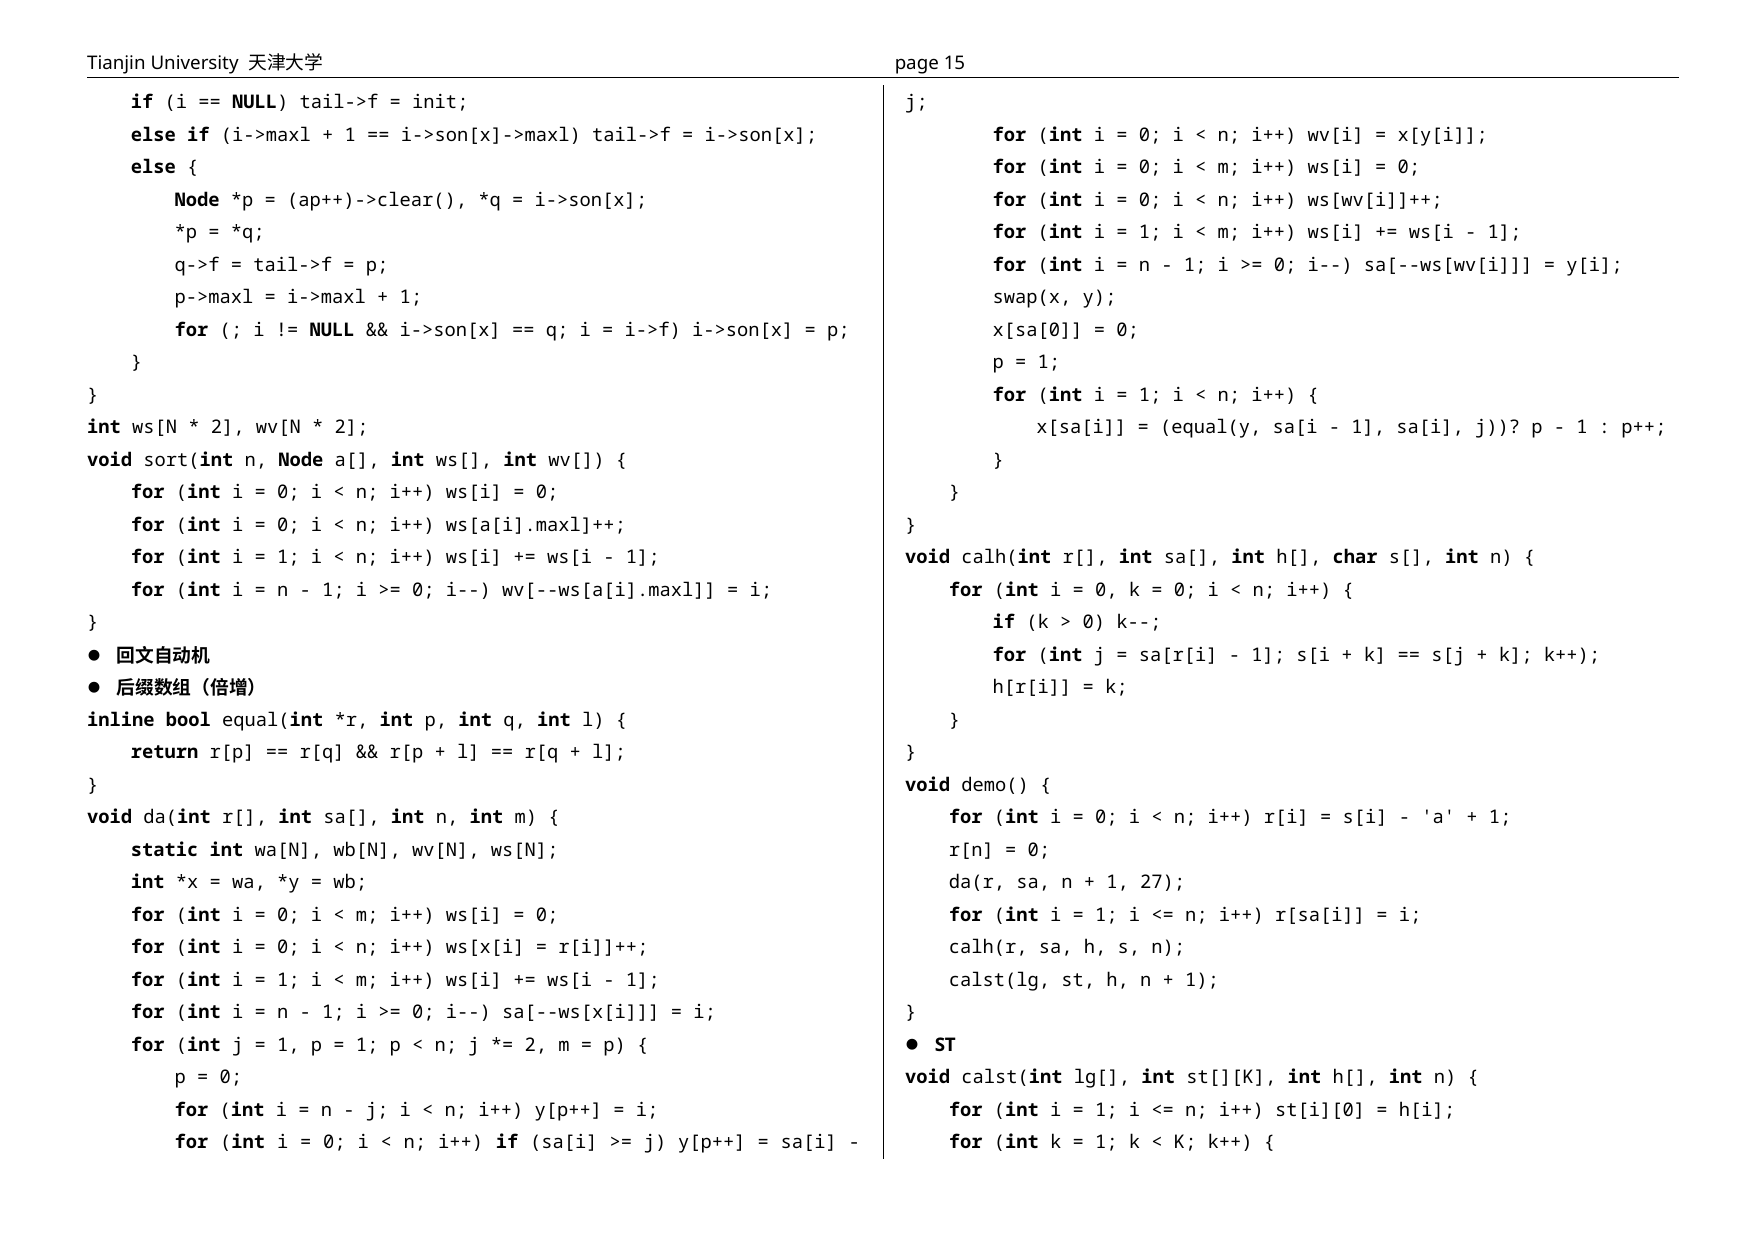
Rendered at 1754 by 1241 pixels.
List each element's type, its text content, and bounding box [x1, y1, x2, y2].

text for (int i = 0; i < n; i++) if (sa[i] >= j) y[p++] = sa[i] - j; [87, 1125, 861, 1158]
text else if (i->maxl + 1 == i->son[x]->maxl) tail->f = i->son[x]; [87, 118, 861, 150]
text return r[p] == r[q] && r[p + l] == r[q + l]; [87, 735, 861, 768]
text h[r[i]] = k; [905, 670, 1679, 703]
text for (int i = 0, k = 0; i < n; i++) { [905, 573, 1679, 605]
text for (int k = 1; k < K; k++) { [905, 1125, 1679, 1158]
text } [87, 605, 861, 638]
text inline bool equal(int *r, int p, int q, int l) { [87, 703, 861, 735]
text for (int j = sa[r[i] - 1]; s[i + k] == s[j + k]; k++); [905, 638, 1679, 670]
text } [905, 703, 1679, 735]
text for (int i = 1; i < m; i++) ws[i] += ws[i - 1]; [87, 963, 861, 995]
text } [87, 378, 861, 410]
text void demo() { [905, 768, 1679, 800]
text for (int i = n - 1; i >= 0; i--) sa[--ws[x[i]]] = i; [87, 995, 861, 1028]
text } [905, 443, 1679, 475]
text void sort(int n, Node a[], int ws[], int wv[]) { [87, 443, 861, 475]
text da(r, sa, n + 1, 27); [905, 865, 1679, 898]
text for (int i = 1; i < n; i++) { [905, 378, 1679, 410]
text } [905, 995, 1679, 1028]
subtitle 回文自动机 [87, 638, 861, 670]
text for (int i = n - j; i < n; i++) y[p++] = i; [87, 1093, 861, 1125]
text } [905, 475, 1679, 508]
text for (int i = n - 1; i >= 0; i--) wv[--ws[a[i].maxl]] = i; [87, 573, 861, 605]
text for (int i = 0; i < m; i++) ws[i] = 0; [87, 898, 861, 930]
text void da(int r[], int sa[], int n, int m) { [87, 800, 861, 833]
text x[sa[0]] = 0; [905, 313, 1679, 345]
text } [905, 508, 1679, 540]
text *p = *q; [87, 215, 861, 248]
text for (int i = 0; i < n; i++) ws[a[i].maxl]++; [87, 508, 861, 540]
text for (int i = 1; i < n; i++) ws[i] += ws[i - 1]; [87, 540, 861, 573]
text for (int i = 0; i < n; i++) r[i] = s[i] - 'a' + 1; [905, 800, 1679, 833]
text void calst(int lg[], int st[][K], int h[], int n) { [905, 1060, 1679, 1093]
text calst(lg, st, h, n + 1); [905, 963, 1679, 995]
text for (int i = 1; i < m; i++) ws[i] += ws[i - 1]; [905, 215, 1679, 248]
text else { [87, 150, 861, 183]
text int *x = wa, *y = wb; [87, 865, 861, 898]
text p = 1; [905, 345, 1679, 378]
text static int wa[N], wb[N], wv[N], ws[N]; [87, 833, 861, 865]
text r[n] = 0; [905, 833, 1679, 865]
text for (int i = 1; i <= n; i++) r[sa[i]] = i; [905, 898, 1679, 930]
text void calh(int r[], int sa[], int h[], char s[], int n) { [905, 540, 1679, 573]
text int ws[N * 2], wv[N * 2]; [87, 410, 861, 443]
text for (int i = 0; i < m; i++) ws[i] = 0; [905, 150, 1679, 183]
text p->maxl = i->maxl + 1; [87, 280, 861, 313]
text } [87, 768, 861, 800]
text for (int i = 0; i < n; i++) if (sa[i] >= j) y[p++] = sa[i] - j; [905, 85, 1679, 118]
subtitle ST [905, 1028, 1679, 1060]
text for (int i = n - 1; i >= 0; i--) sa[--ws[wv[i]]] = y[i]; [905, 248, 1679, 280]
text } [87, 345, 861, 378]
text q->f = tail->f = p; [87, 248, 861, 280]
text if (k > 0) k--; [905, 605, 1679, 638]
text Node *p = (ap++)->clear(), *q = i->son[x]; [87, 183, 861, 215]
text for (int i = 0; i < n; i++) ws[x[i] = r[i]]++; [87, 930, 861, 963]
text if (i == NULL) tail->f = init; [87, 85, 861, 118]
subtitle 后缀数组（倍增） [87, 670, 861, 703]
text swap(x, y); [905, 280, 1679, 313]
text calh(r, sa, h, s, n); [905, 930, 1679, 963]
text for (int j = 1, p = 1; p < n; j *= 2, m = p) { [87, 1028, 861, 1060]
text for (; i != NULL && i->son[x] == q; i = i->f) i->son[x] = p; [87, 313, 861, 345]
text x[sa[i]] = (equal(y, sa[i - 1], sa[i], j))? p - 1 : p++; [905, 410, 1679, 443]
text for (int i = 0; i < n; i++) wv[i] = x[y[i]]; [905, 118, 1679, 150]
text for (int i = 0; i < n; i++) ws[wv[i]]++; [905, 183, 1679, 215]
text for (int i = 1; i <= n; i++) st[i][0] = h[i]; [905, 1093, 1679, 1125]
text for (int i = 0; i < n; i++) ws[i] = 0; [87, 475, 861, 508]
text p = 0; [87, 1060, 861, 1093]
text } [905, 735, 1679, 768]
